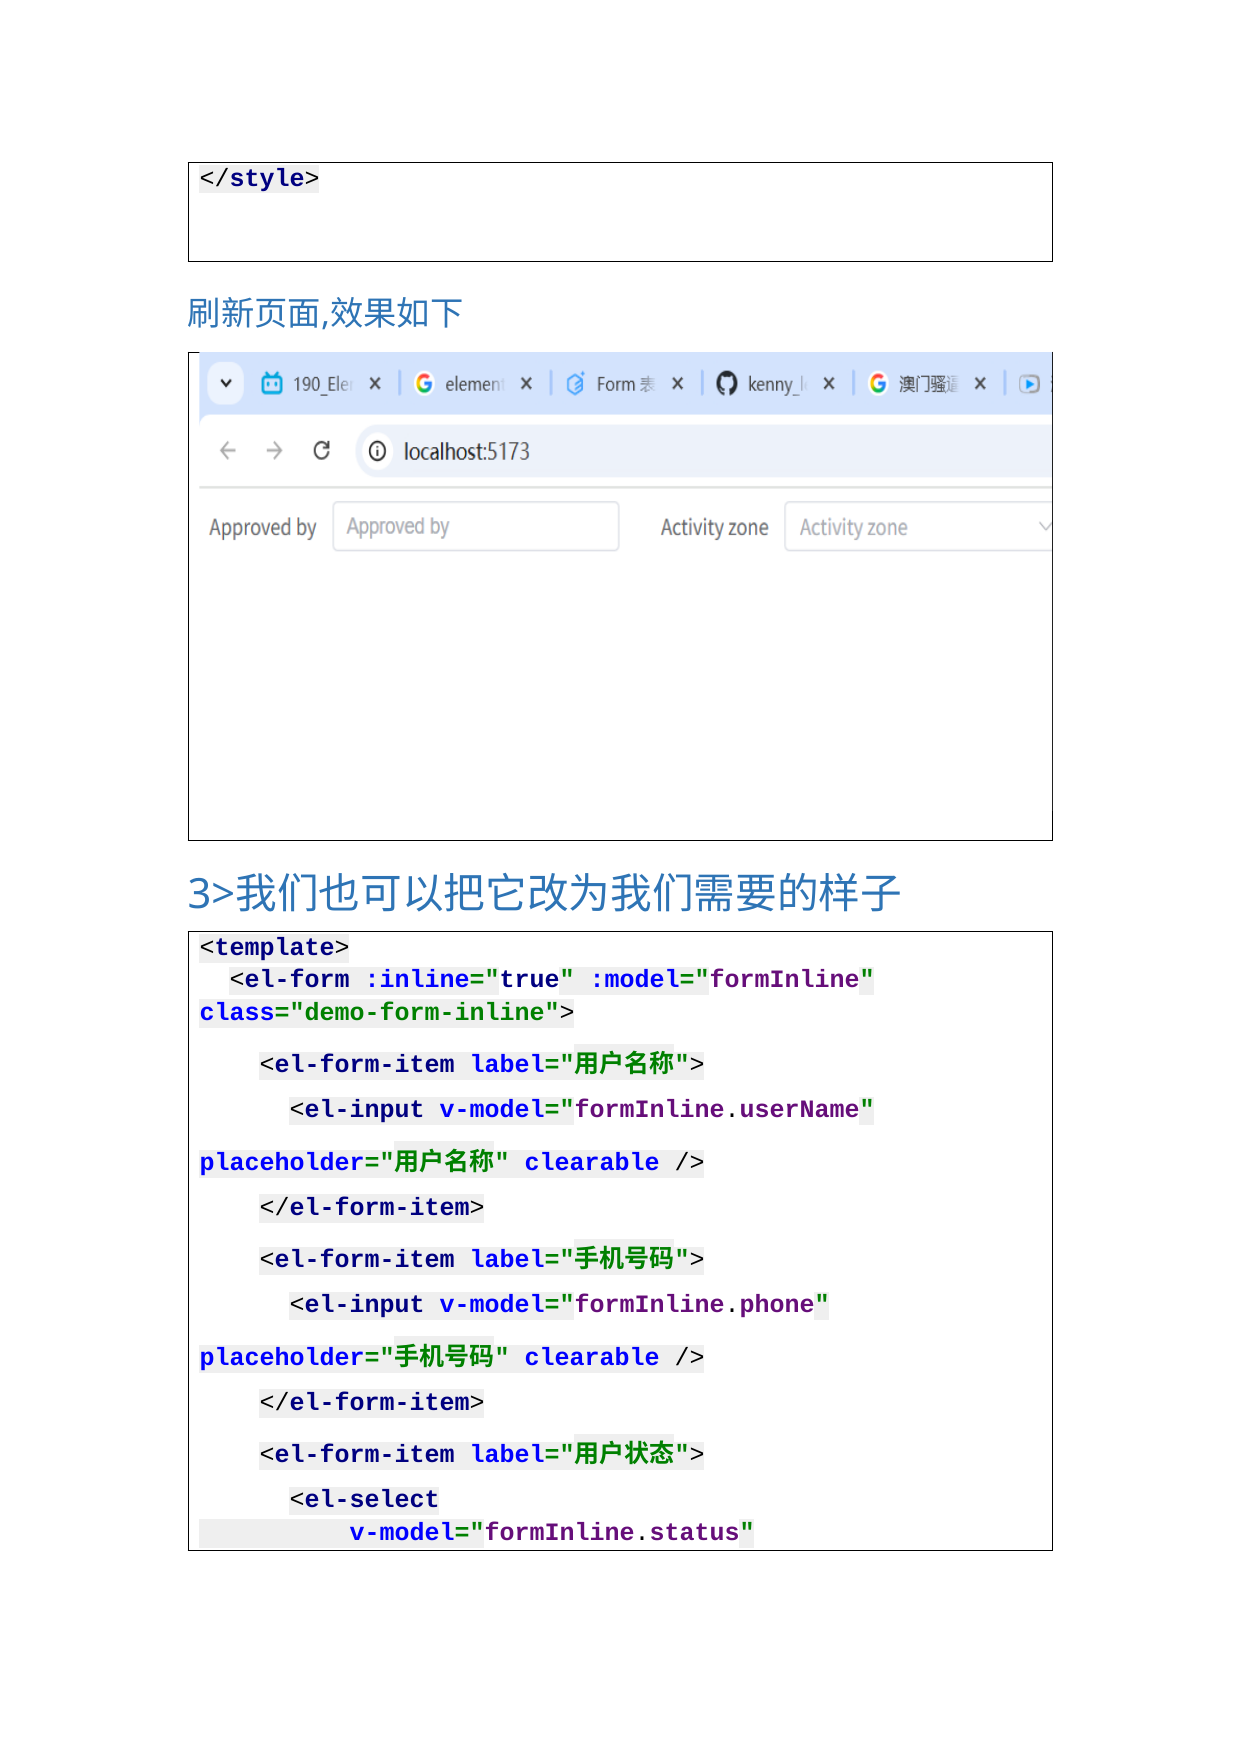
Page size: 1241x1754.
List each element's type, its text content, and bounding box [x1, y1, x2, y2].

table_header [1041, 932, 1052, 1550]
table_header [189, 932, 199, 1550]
subtitle 刷新页面,效果如下 [187, 278, 1053, 343]
subtitle 3>我们也可以把它改为我们需要的样子 [187, 858, 1053, 923]
picture [199, 352, 1053, 811]
table_header [189, 353, 1052, 840]
